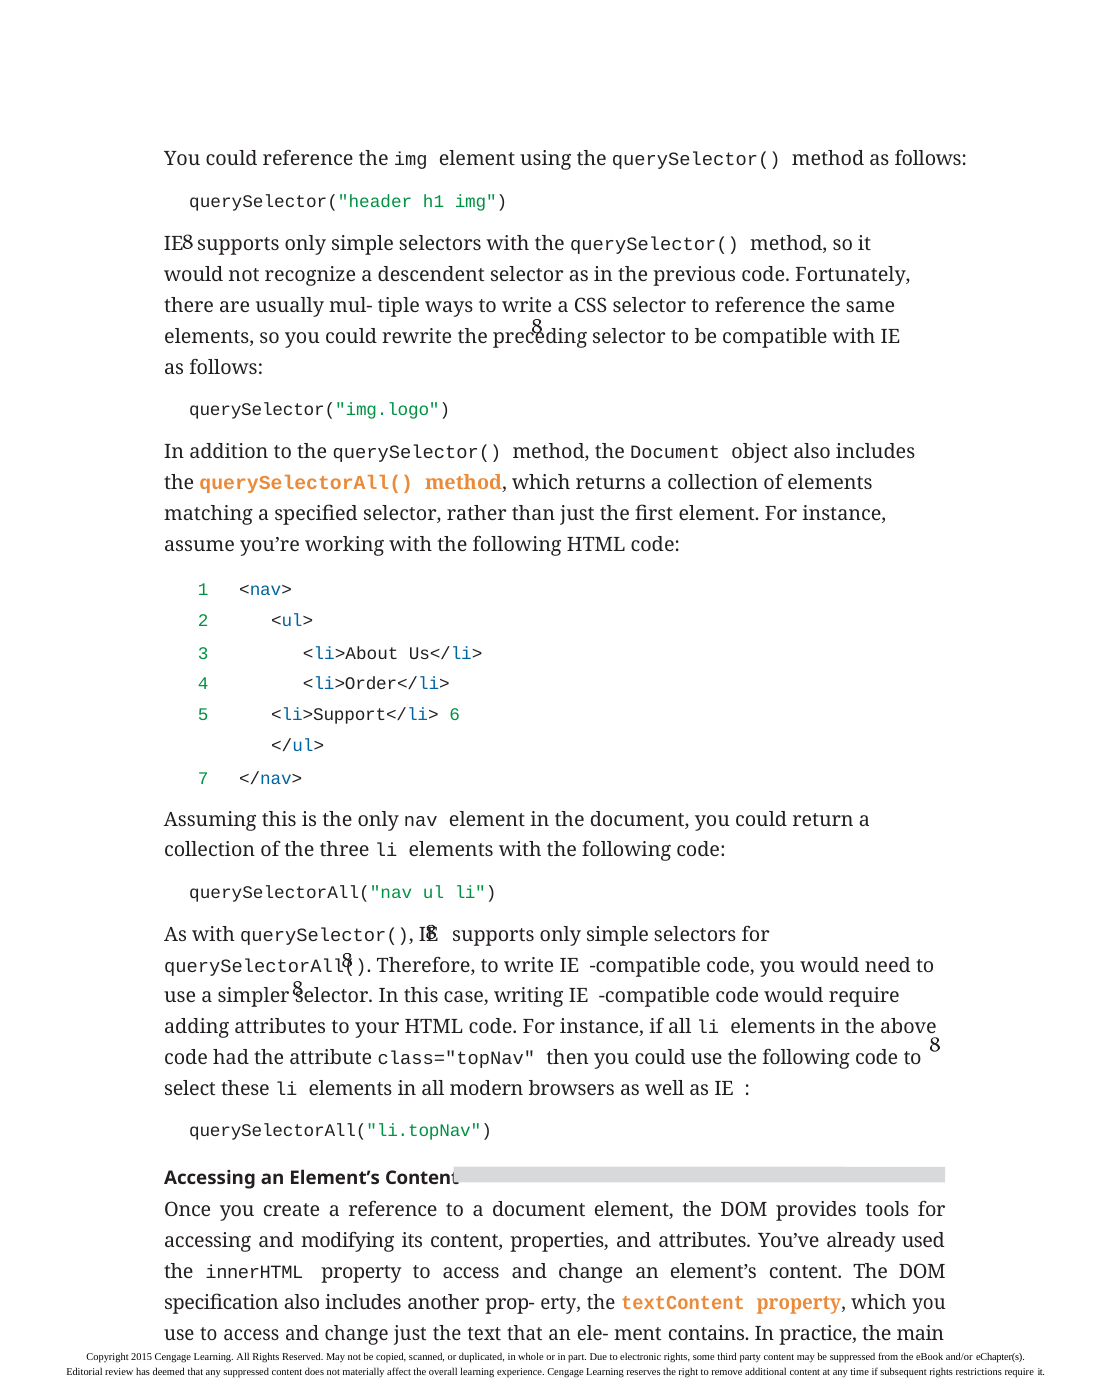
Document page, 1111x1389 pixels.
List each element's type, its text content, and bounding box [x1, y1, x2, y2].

text querySelectorAll("nav ul li") [189, 883, 1110, 903]
text Assuming this is the only nav element in the document, you could return a collection of the three li elements with the following code: [164, 805, 947, 863]
text As with querySelector(), IE supports only simple selectors for querySelectorAll(). Therefore, to write IE -compatible code, you would need to use a simpler selector. In this case, writing IE -compatible code would require adding attributes to your HTML code. For instance, if all li elements in the above code had the attribute class="topNav" then you could use the following code to select these li elements in all modern browsers as well as IE : [164, 920, 947, 1102]
text IE supports only simple selectors with the querySelector() method, so it would not recognize a descendent selector as in the previous code. Fortunately, there are usually mul- tiple ways to write a CSS selector to reference the same elements, so you could rewrite the preceding selector to be compatible with IE as follows: [164, 230, 932, 380]
text You could reference the img element using the querySelector() method as follows: [164, 144, 1110, 171]
text 1 <nav> 2 <ul> [198, 580, 314, 632]
text 7 </nav> [198, 768, 1110, 788]
text querySelectorAll("li.topNav") [189, 1122, 1110, 1142]
text Accessing an Element’s Content [164, 1165, 1110, 1190]
text In addition to the querySelector() method, the Document object also includes the querySelectorAll() method, which returns a collection of elements matching a specified selector, rather than just the first element. For instance, assume you’re working with the following HTML code: [164, 438, 925, 558]
text querySelector("header h1 img") [189, 193, 1110, 213]
list <li>Order</li> [198, 674, 1110, 694]
list <li>Support</li> 6 </ul> [198, 706, 473, 757]
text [164, 1195, 946, 1346]
list <li>About Us</li> [198, 643, 1110, 663]
text querySelector("img.logo") [189, 401, 1110, 421]
